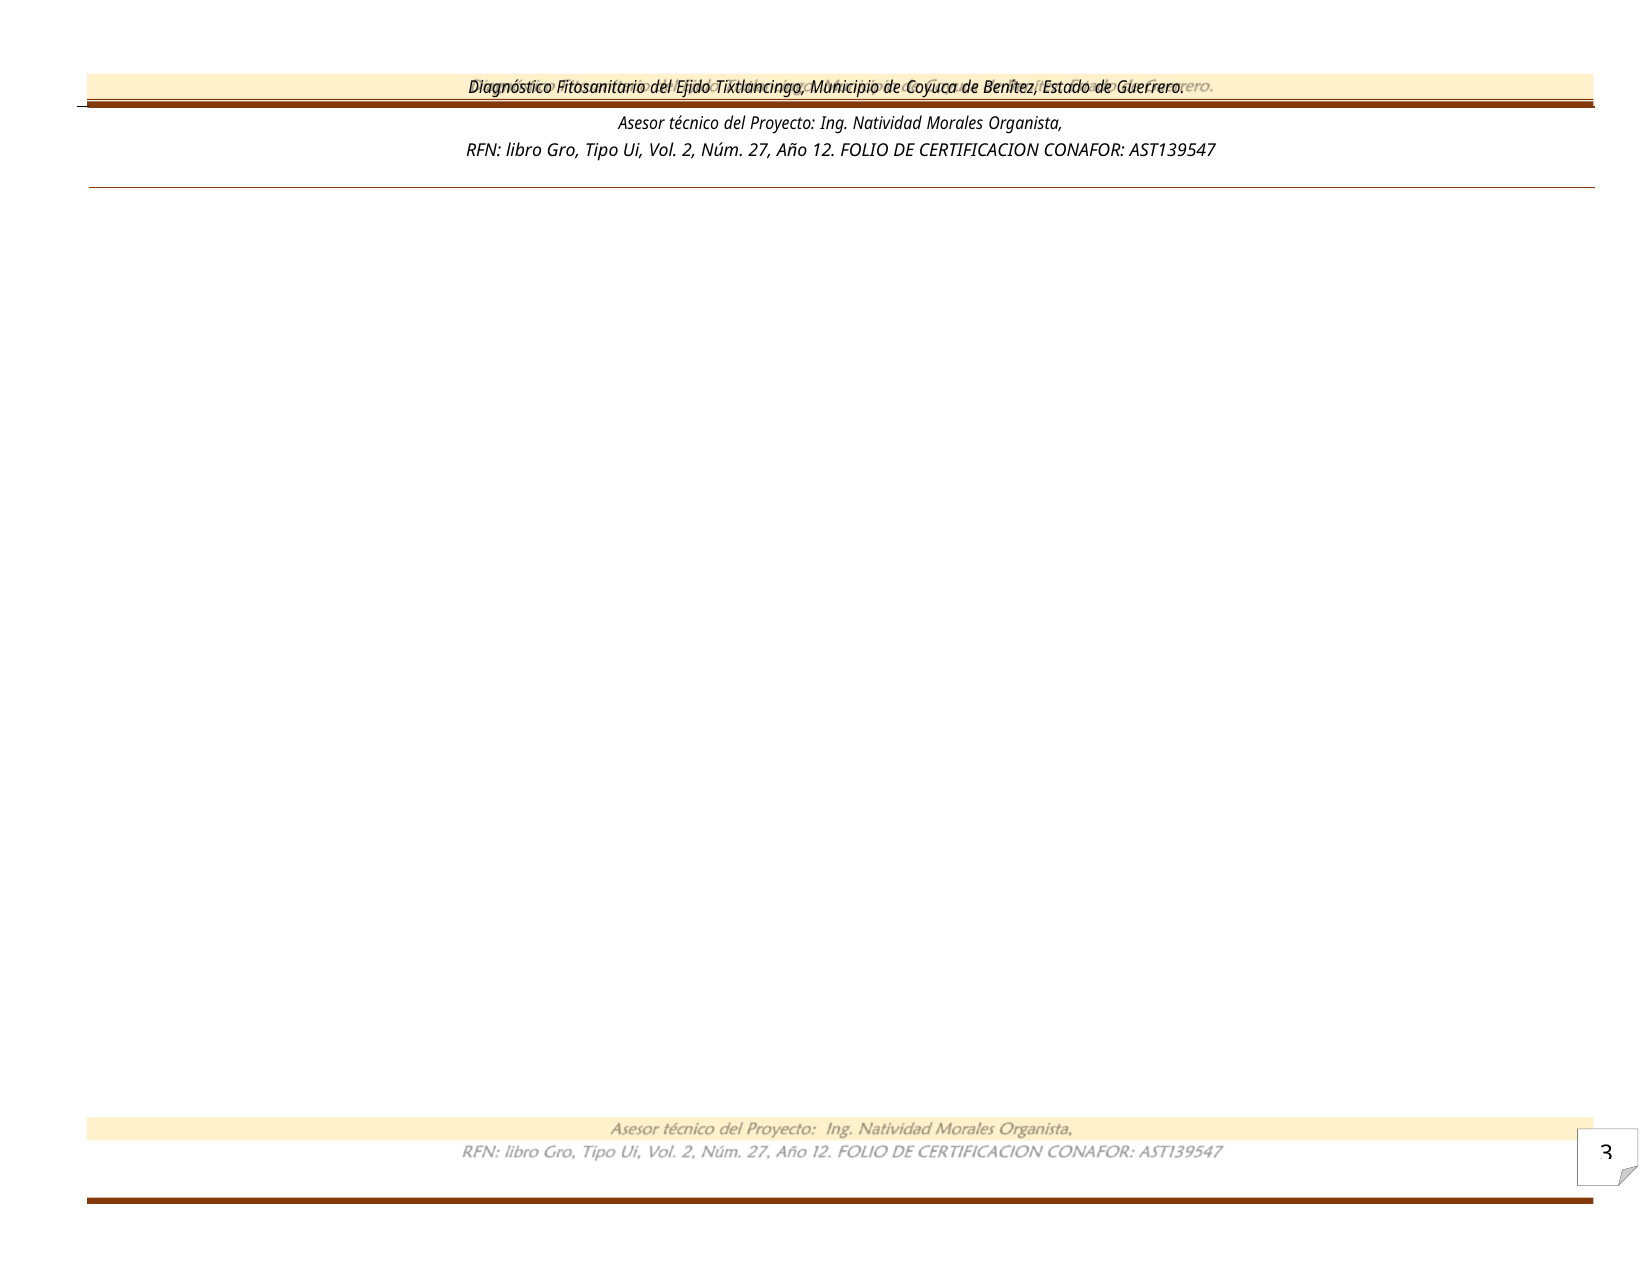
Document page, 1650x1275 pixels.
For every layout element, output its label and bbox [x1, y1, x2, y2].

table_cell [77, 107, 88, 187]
picture [456, 67, 1235, 98]
picture [448, 1110, 1232, 1173]
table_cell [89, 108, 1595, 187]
